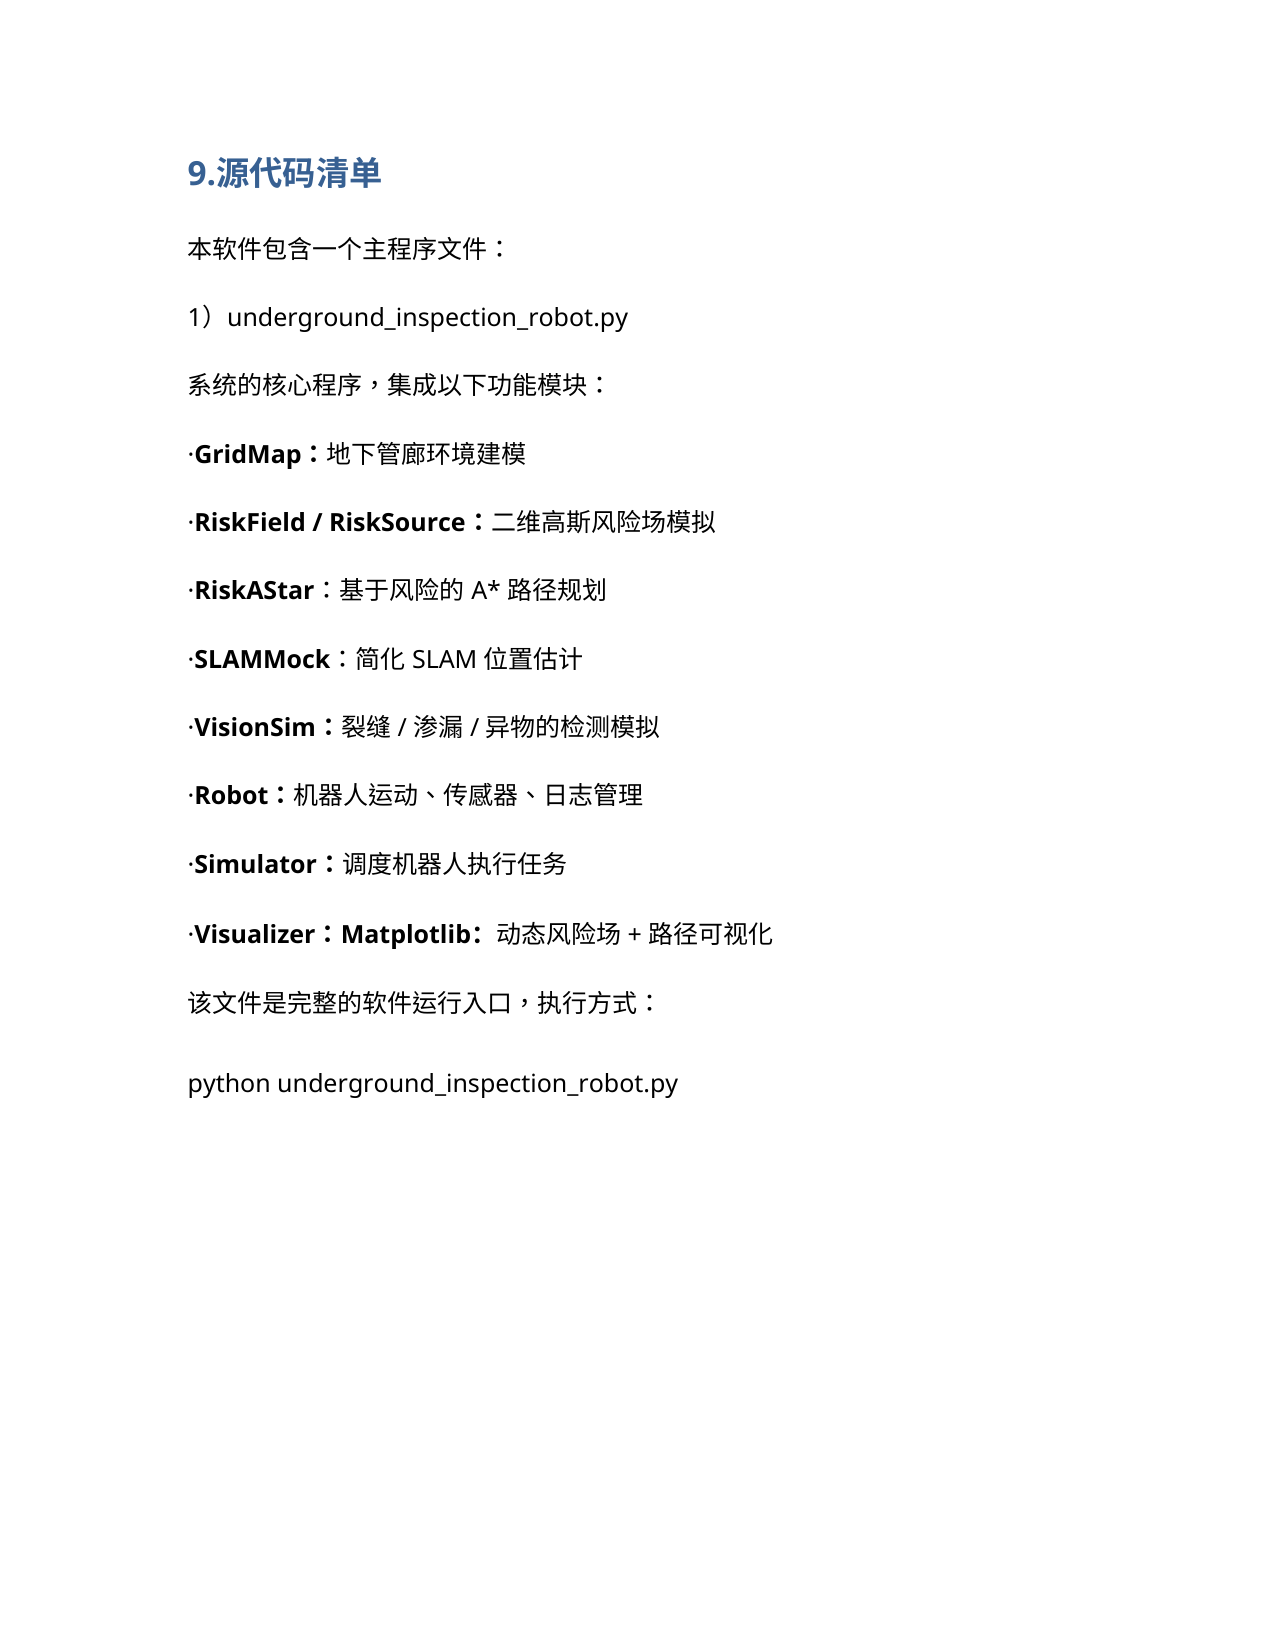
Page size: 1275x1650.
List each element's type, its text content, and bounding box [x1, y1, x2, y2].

text python underground_inspection_robot.py [187, 1066, 1087, 1100]
text 1）underground_inspection_robot.py [187, 300, 1087, 334]
text ·Robot：机器人运动、传感器、日志管理 [187, 778, 1087, 812]
text 该文件是完整的软件运行入口，执行方式： [187, 986, 1087, 1019]
text ·RiskField / RiskSource：二维高斯风险场模拟 [187, 505, 1087, 539]
text ·RiskAStar：基于风险的 A* 路径规划 [187, 573, 1087, 607]
text ·SLAMMock：简化 SLAM 位置估计 [187, 641, 1087, 675]
text 系统的核心程序，集成以下功能模块： [187, 368, 1087, 402]
text ·GridMap：地下管廊环境建模 [187, 436, 1087, 470]
text 本软件包含一个主程序文件： [187, 231, 1087, 265]
subtitle 9.源代码清单 [187, 150, 1087, 195]
text ·Simulator：调度机器人执行任务 [187, 846, 1087, 880]
text ·Visualizer：Matplotlib：动态风险场 + 路径可视化 [187, 915, 1087, 951]
text ·VisionSim：裂缝 / 渗漏 / 异物的检测模拟 [187, 710, 1087, 744]
